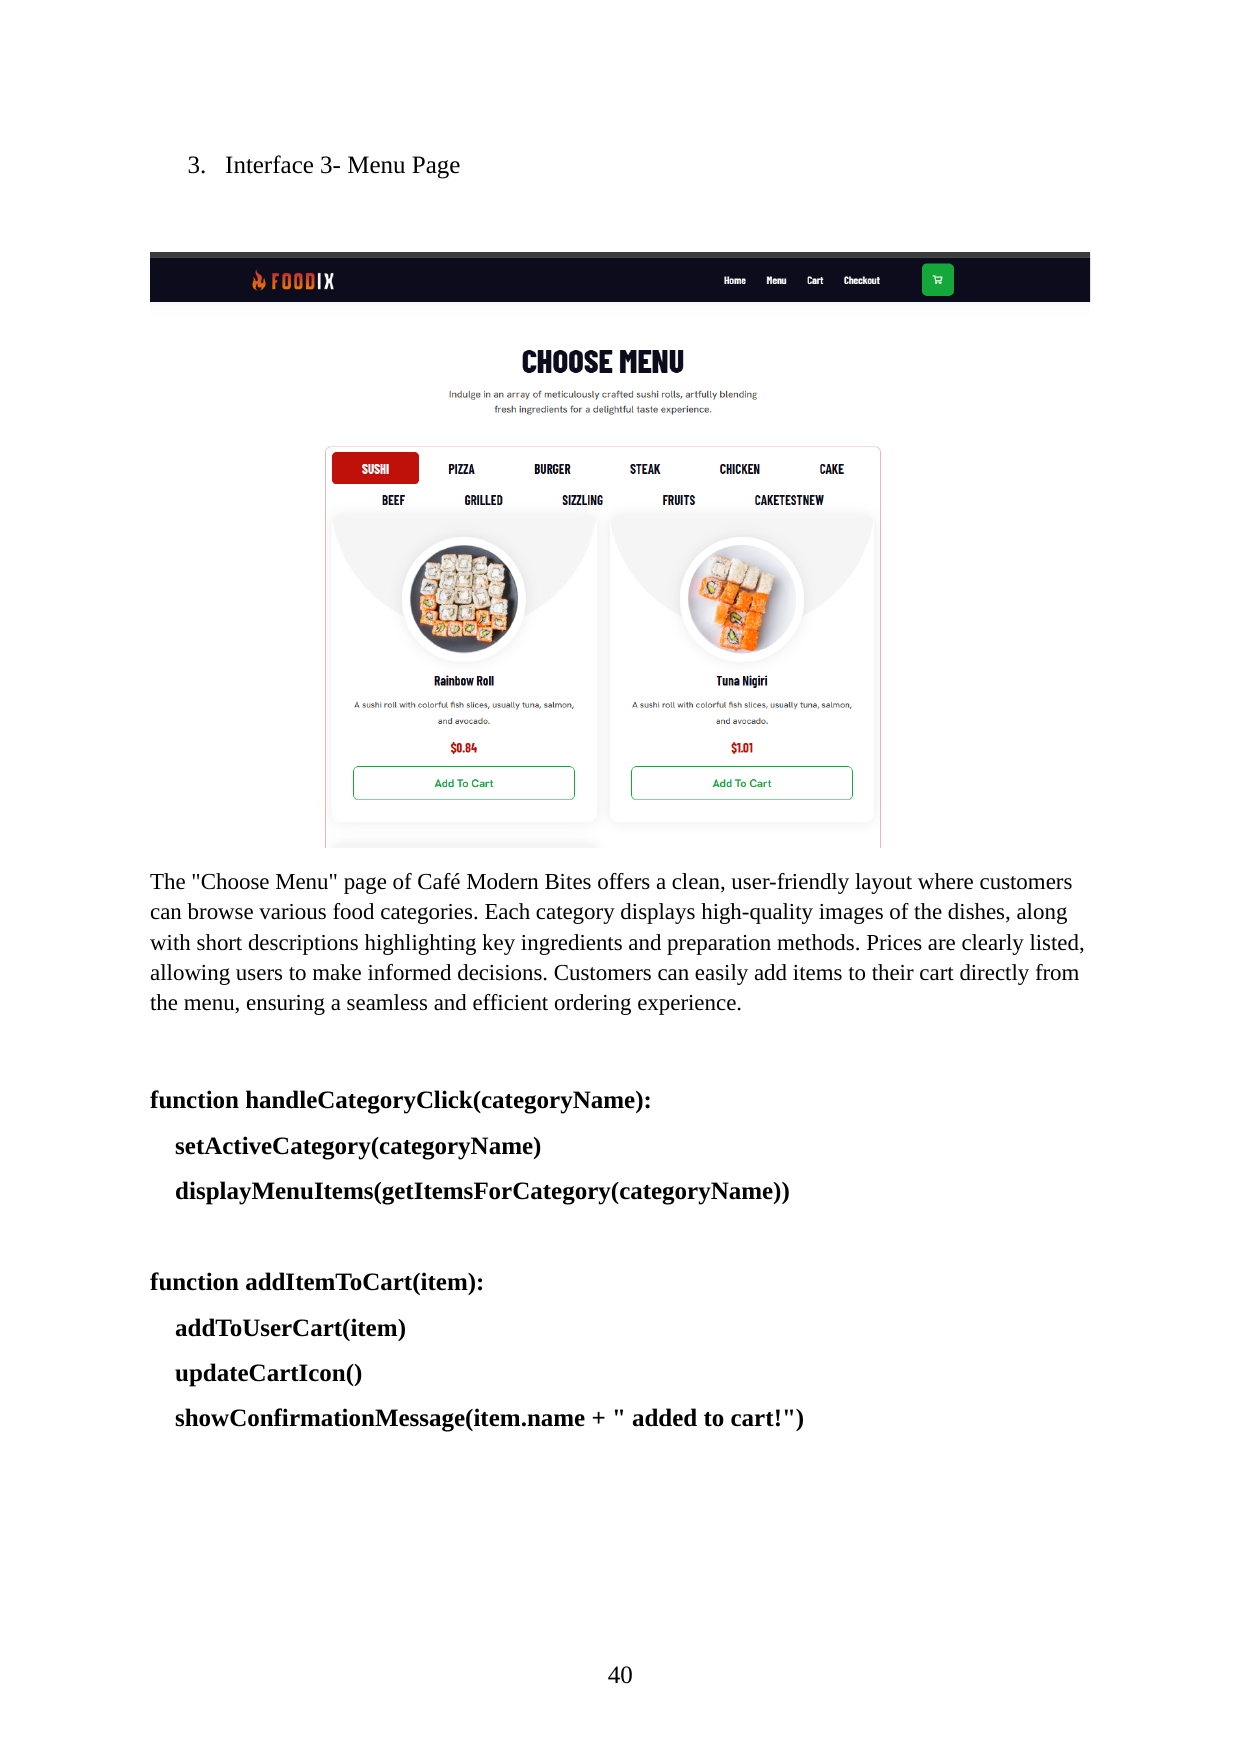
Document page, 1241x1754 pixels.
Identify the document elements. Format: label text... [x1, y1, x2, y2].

text updateCartIcon() [150, 1358, 1090, 1387]
picture [150, 252, 1091, 848]
text displayMenuItems(getItemsForCategory(categoryName)) [150, 1176, 1090, 1205]
text The "Choose Menu" page of Café Modern Bites offers a clean, user-friendly layout where customers can browse various food categories. Each category displays high-quality images of the dishes, along with short descriptions highlighting key ingredients and preparation methods. Prices are clearly listed, allowing users to make informed decisions. Customers can easily add items to their cart directly from the menu, ensuring a seamless and efficient ordering experience. [150, 868, 1090, 1015]
text function addItemToCart(item): [150, 1267, 1090, 1296]
text function handleCategoryClick(categoryName): [150, 1086, 1090, 1114]
text showConfirmationMessage(item.name + " added to cart!") [150, 1403, 1090, 1432]
list Interface 3- Menu Page [187, 150, 1090, 179]
text setActiveCategory(categoryName) [150, 1131, 1090, 1160]
text addToUserCart(item) [150, 1313, 1090, 1341]
